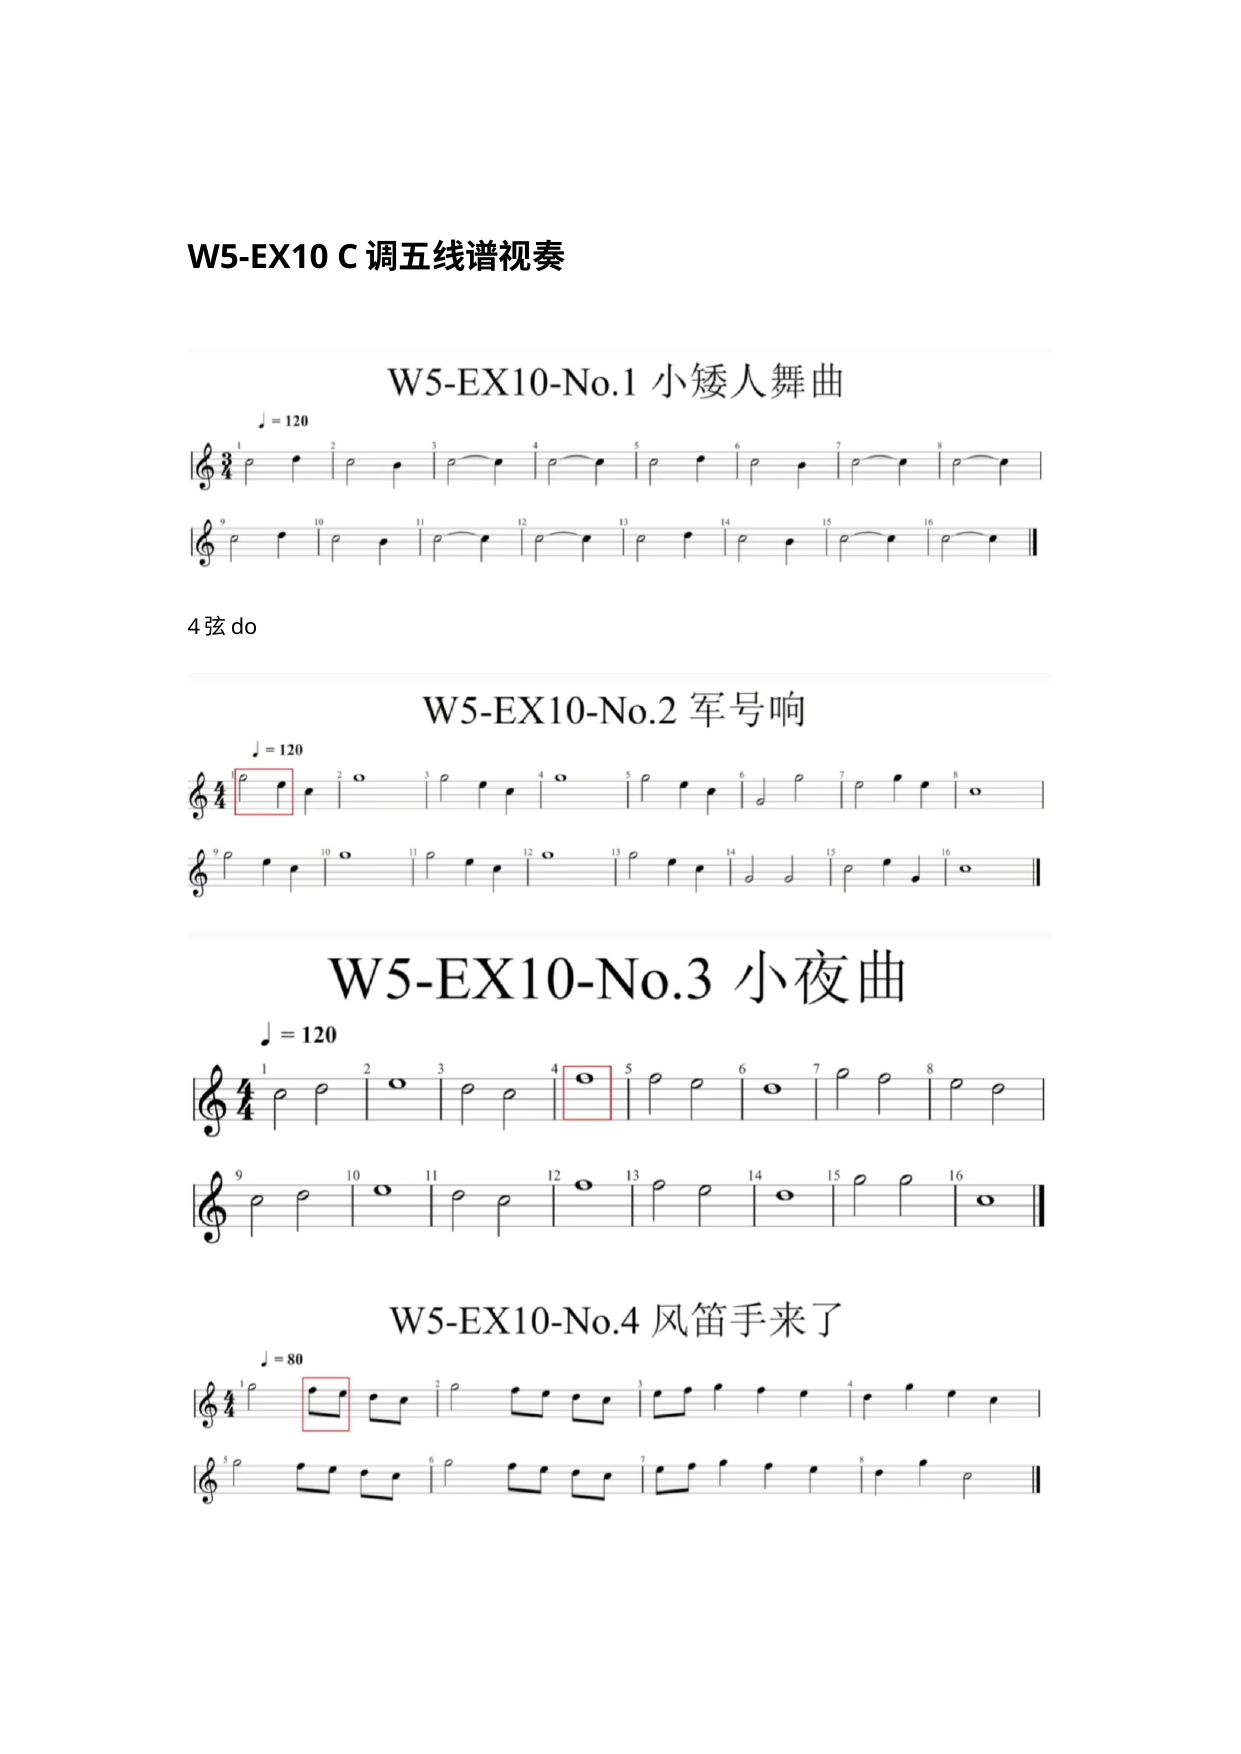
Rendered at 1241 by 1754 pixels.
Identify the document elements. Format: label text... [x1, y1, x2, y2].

picture [187, 348, 1053, 581]
subtitle W5-EX10 C调五线谱视奏 [187, 222, 1053, 287]
picture [187, 673, 1053, 914]
picture [187, 1291, 1053, 1533]
picture [187, 933, 1053, 1262]
text 4弦do [187, 609, 1053, 641]
